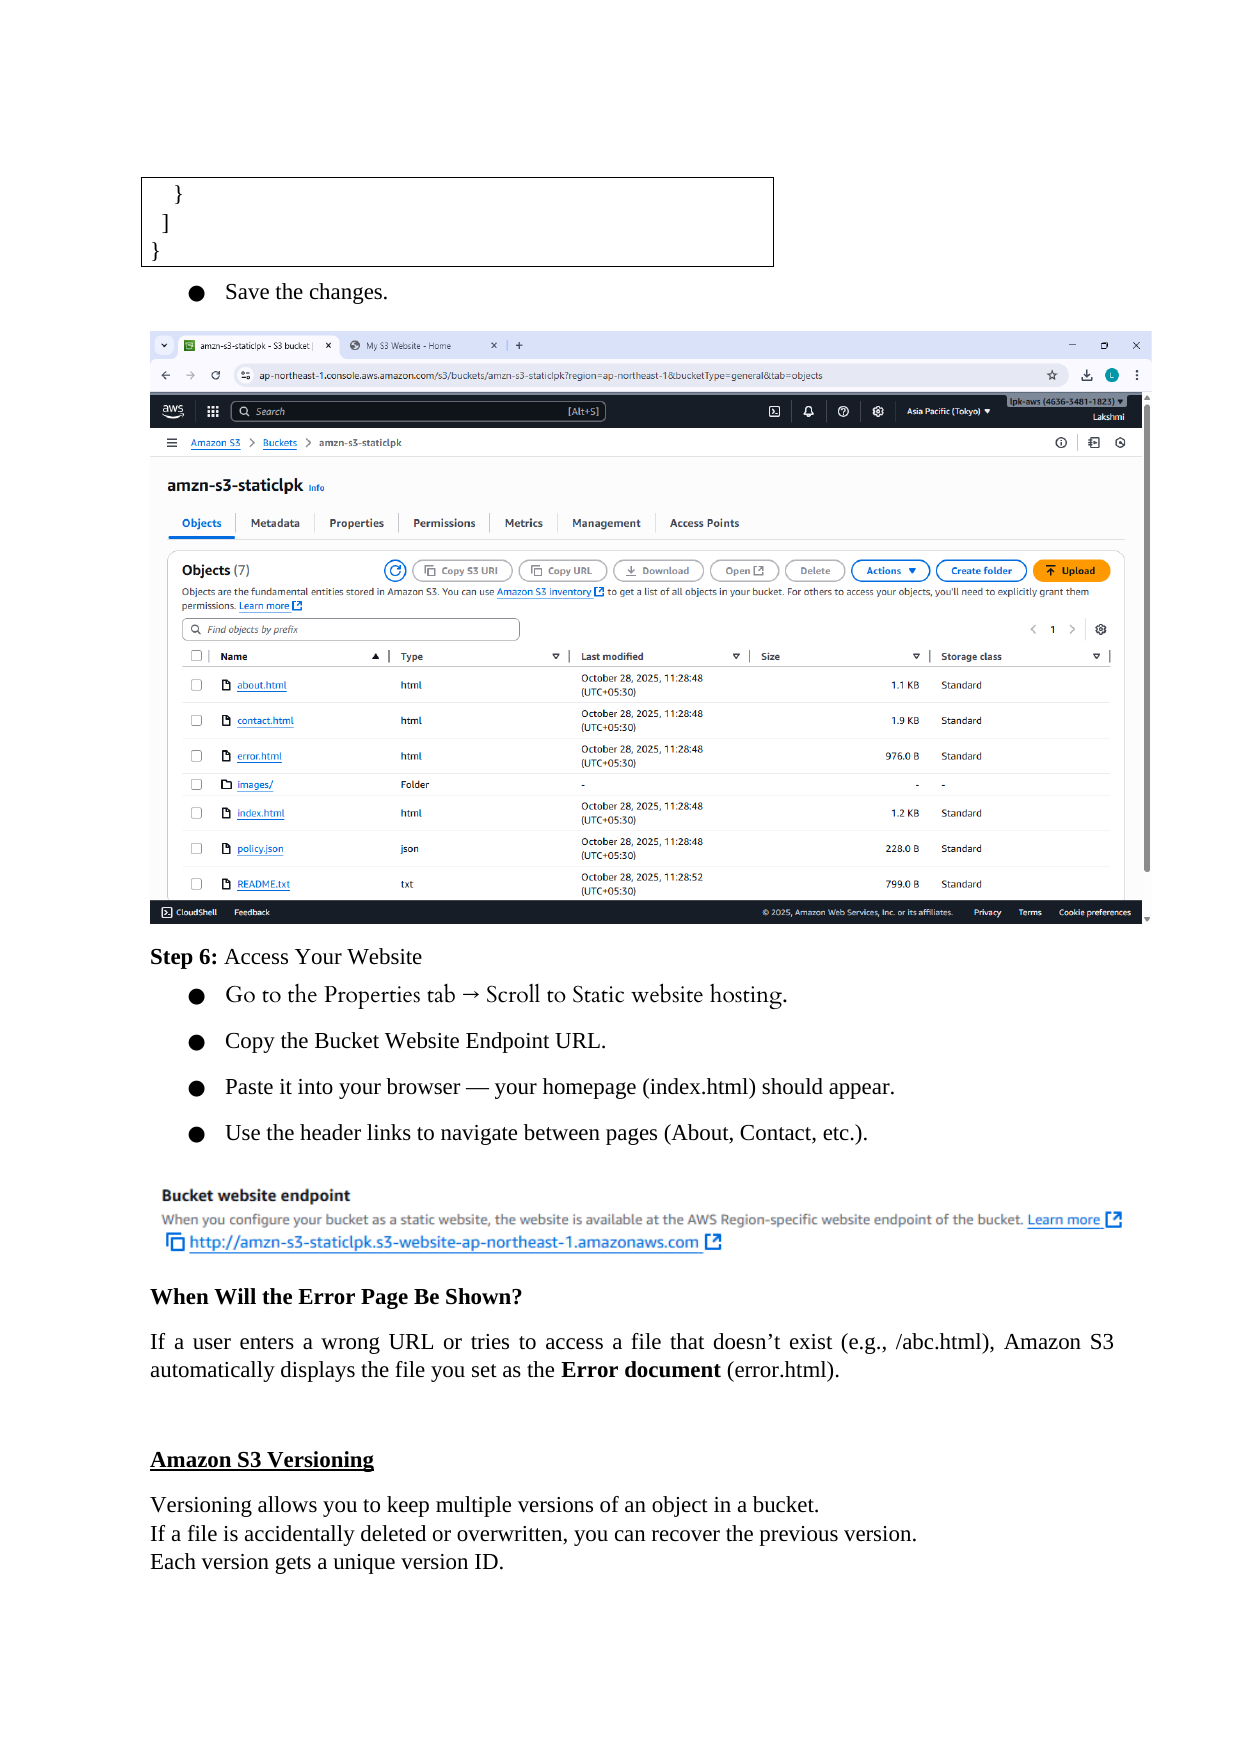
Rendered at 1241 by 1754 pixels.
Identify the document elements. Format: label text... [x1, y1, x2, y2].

text Each version gets a unique version ID. [150, 1548, 1117, 1575]
text } [142, 178, 773, 206]
text When Will the Error Page Be Shown? [150, 1283, 1117, 1309]
picture [150, 331, 1152, 924]
list Paste it into your browser — your homepage (index.html) should appear. [187, 1063, 1117, 1106]
list Copy the Bucket Website Endpoint URL. [187, 1017, 1117, 1060]
text If a user enters a wrong URL or tries to access a file that doesn’t exist (e.g., /abc.html), Amazon S3 automatically displays the file you set as the Error document (error.html). [150, 1328, 1117, 1383]
text Versioning allows you to keep multiple versions of an object in a bucket. [150, 1492, 1117, 1518]
picture [150, 1172, 1152, 1264]
list Save the changes. [187, 269, 1117, 311]
text Step 6: Access Your Website [150, 943, 1117, 969]
text Amazon S3 Versioning [150, 1446, 1117, 1473]
text If a file is accidentally deleted or overwritten, you can recover the previous version. [150, 1520, 1117, 1546]
text ] [142, 206, 773, 234]
text } [142, 234, 773, 266]
list Use the header links to navigate between pages (About, Contact, etc.). [187, 1109, 1117, 1152]
